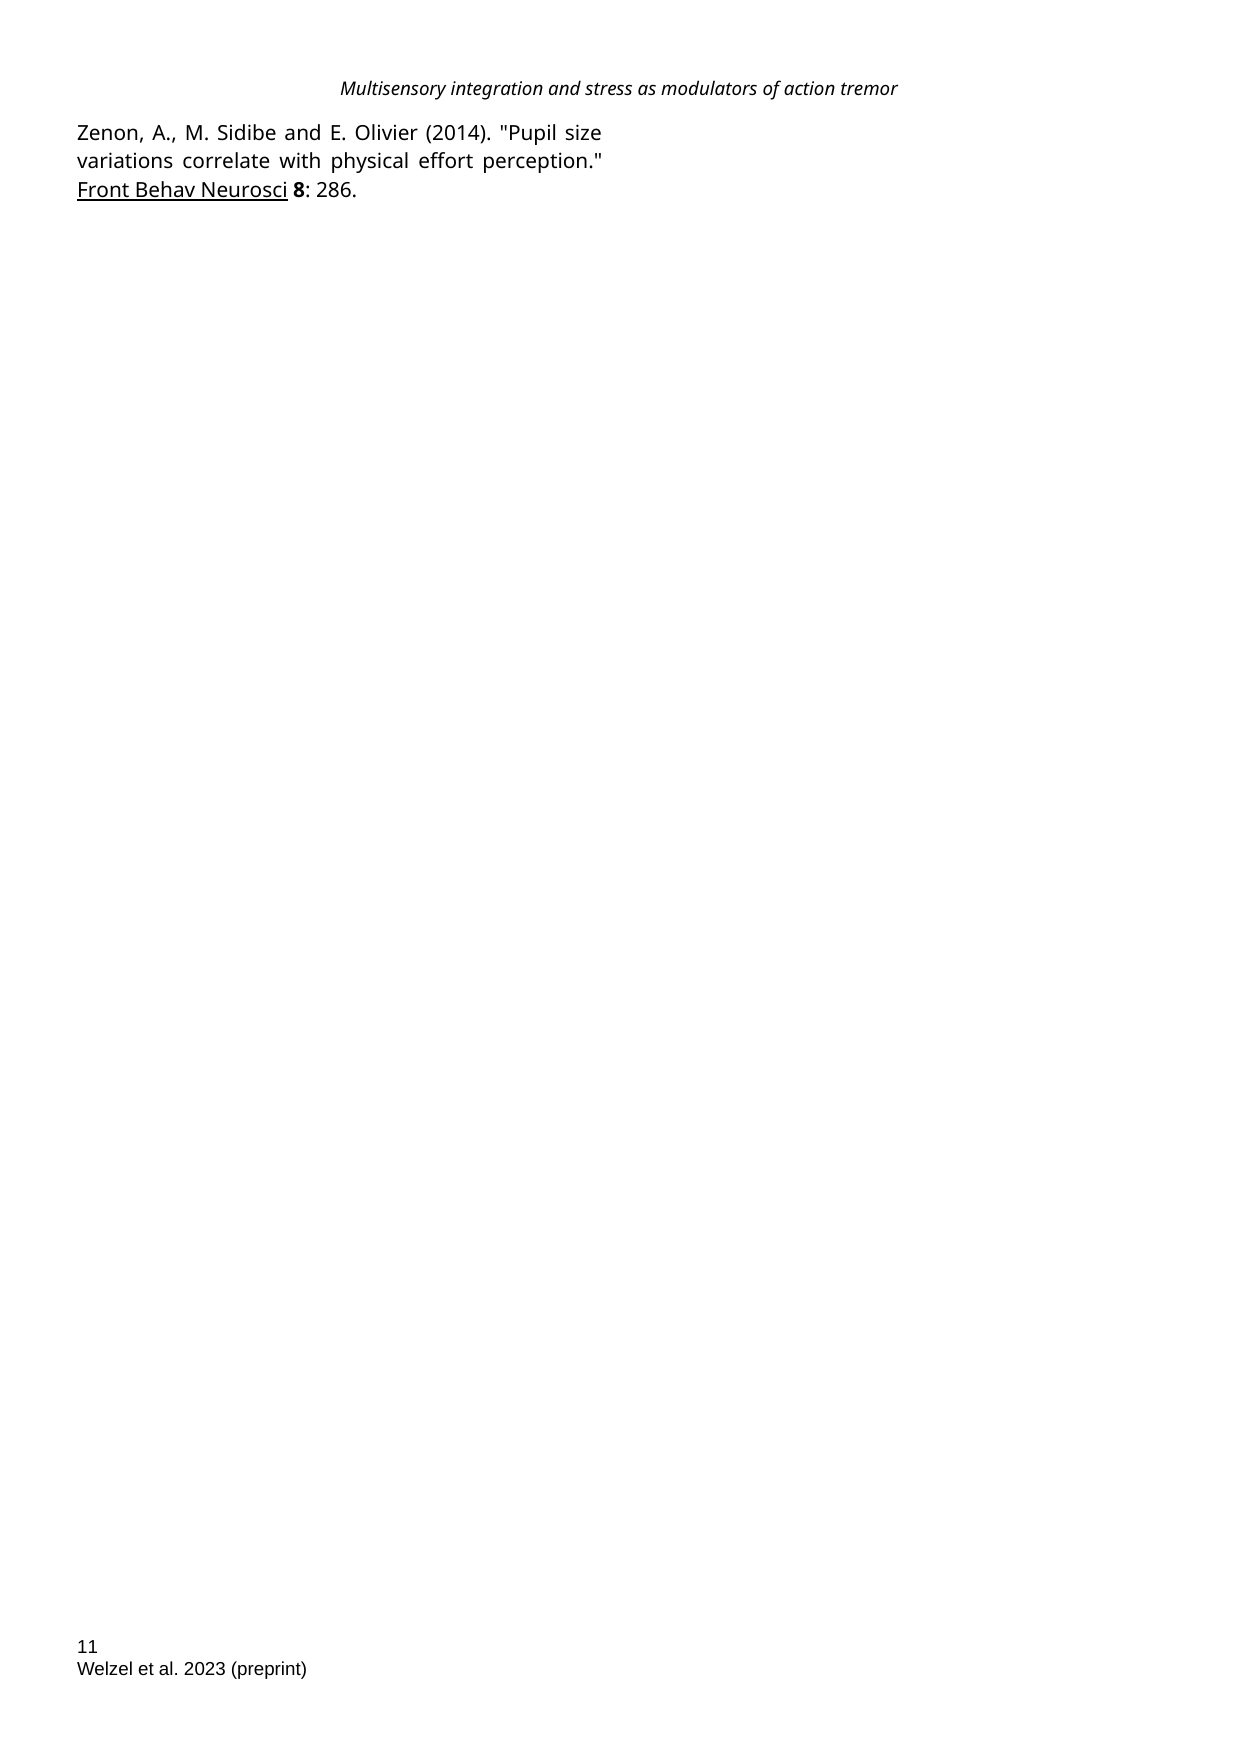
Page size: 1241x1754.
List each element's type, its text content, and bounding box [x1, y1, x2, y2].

text Zenon, A., M. Sidibe and E. Olivier (2014). "Pupil size variations correlate with physical effort perception." Front Behav Neurosci 8: 286. [77, 118, 603, 203]
